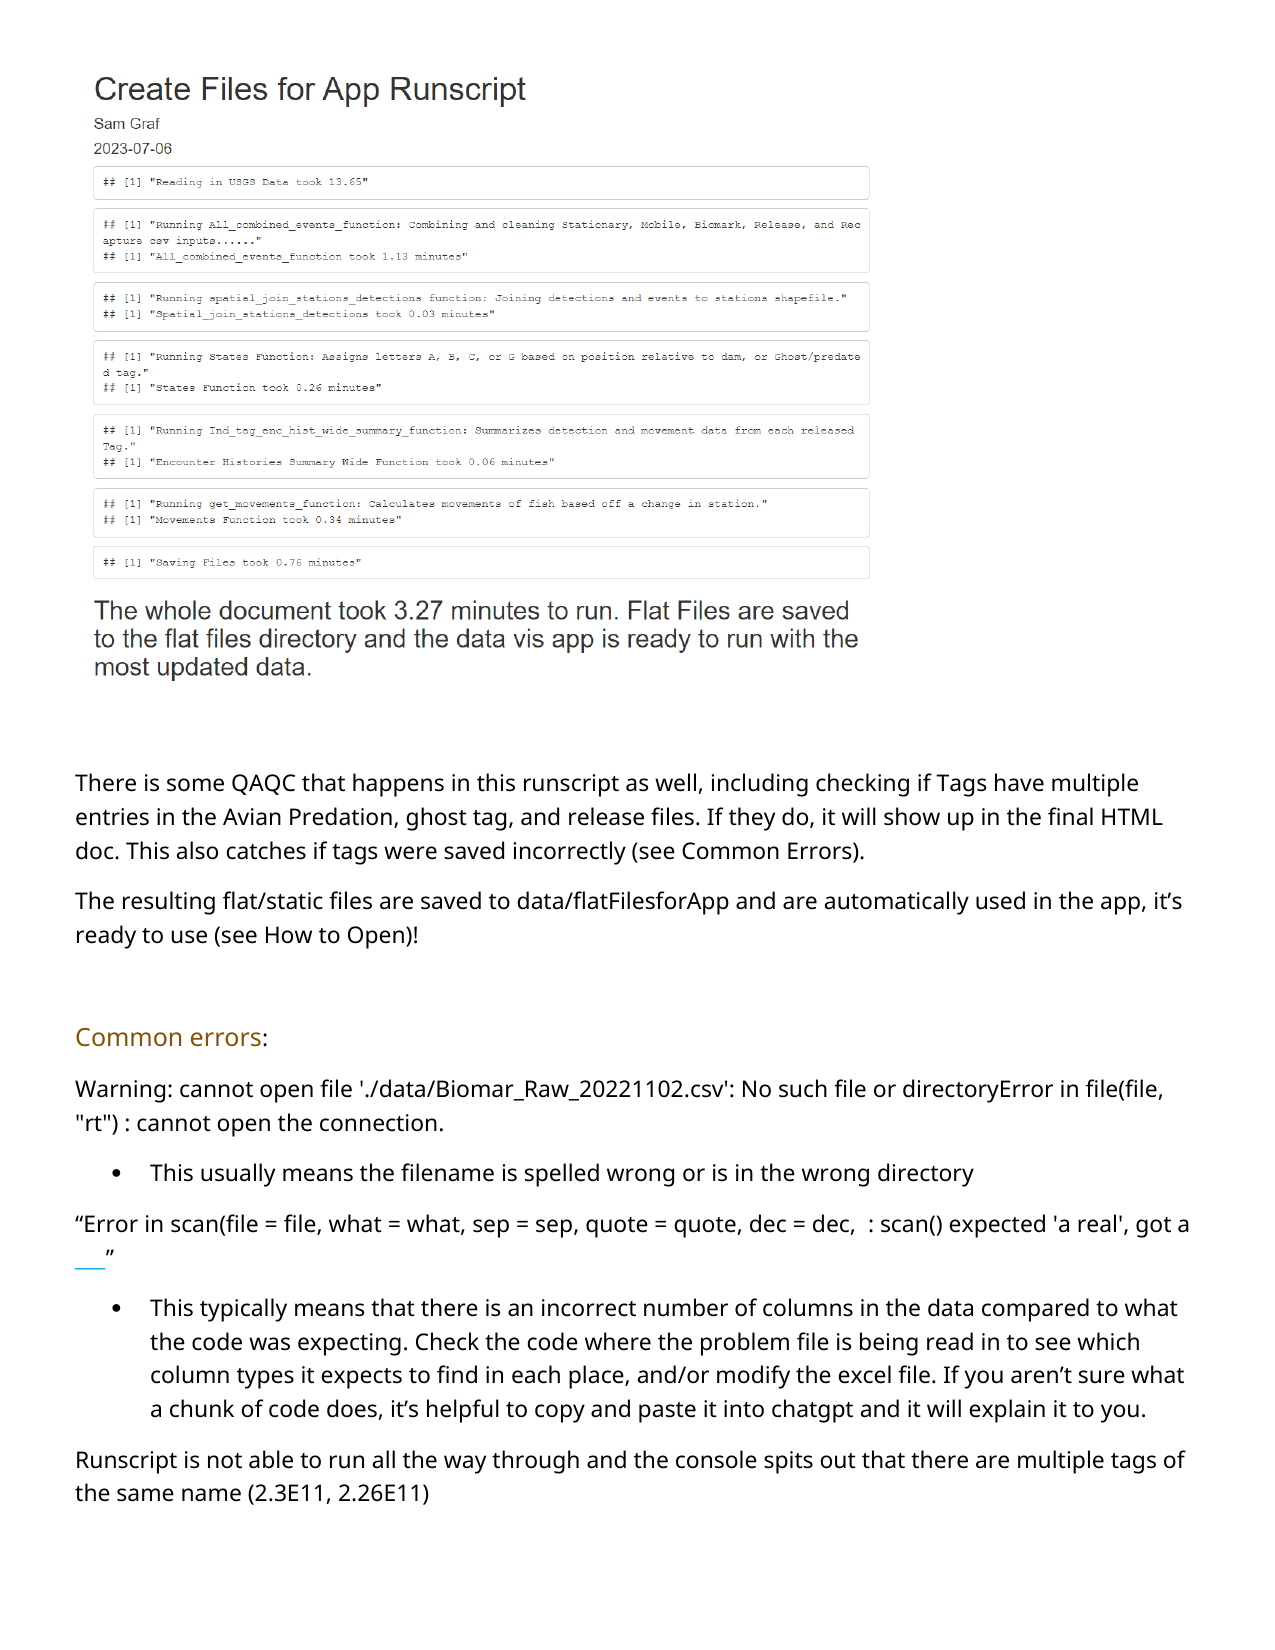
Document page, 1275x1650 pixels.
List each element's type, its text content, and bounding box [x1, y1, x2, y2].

text Runscript is not able to run all the way through and the console spits out that there are multiple tags of the same name (2.3E11, 2.26E11) [75, 1444, 1200, 1509]
text Common errors: [75, 1020, 1200, 1054]
list This usually means the filename is spelled wrong or is in the wrong directory [112, 1157, 1200, 1189]
picture [75, 75, 948, 698]
text There is some QAQC that happens in this runscript as well, including checking if Tags have multiple entries in the Avian Predation, ghost tag, and release files. If they do, it will show up in the final HTML doc. This also catches if tags were saved incorrectly (see Common Errors). [75, 767, 1200, 866]
text The resulting flat/static files are saved to data/flatFilesforApp and are automatically used in the app, it’s ready to use (see How to Open)! [75, 885, 1200, 950]
text Warning: cannot open file './data/Biomar_Raw_20221102.csv': No such file or directoryError in file(file, "rt") : cannot open the connection. [75, 1073, 1200, 1138]
text “Error in scan(file = file, what = what, sep = sep, quote = quote, dec = dec, : scan() expected 'a real', got a ___” [75, 1208, 1200, 1273]
list This typically means that there is an incorrect number of columns in the data compared to what the code was expecting. Check the code where the problem file is being read in to see which column types it expects to find in each place, and/or modify the excel file. If you aren’t sure what a chunk of code does, it’s helpful to copy and paste it into chatgpt and it will explain it to you. [112, 1292, 1200, 1424]
